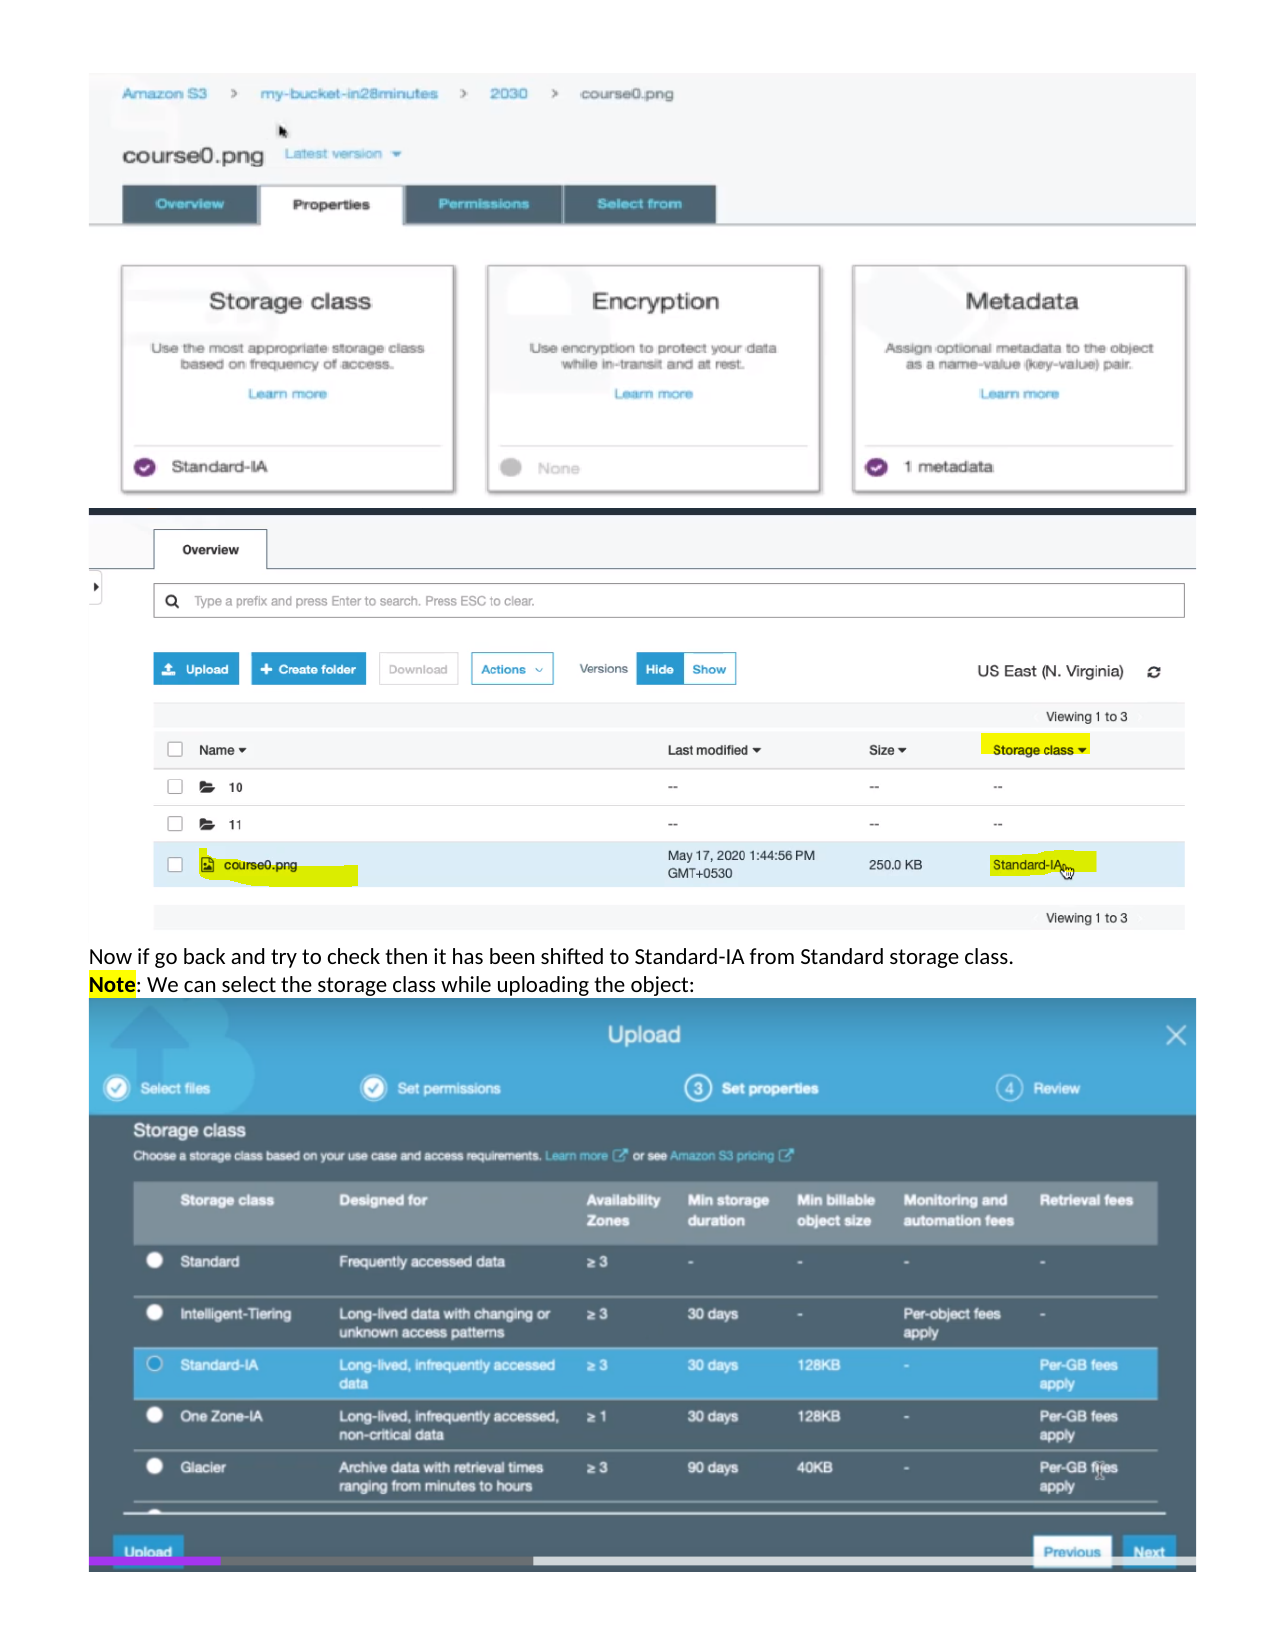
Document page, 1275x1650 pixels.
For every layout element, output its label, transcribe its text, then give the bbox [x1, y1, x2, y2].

picture [88, 73, 1197, 943]
text Note: We can select the storage class while uploading the object: [136, 970, 1196, 998]
text Now if go back and try to check then it has been shifted to Standard-IA from Standard storage class. [89, 943, 1196, 970]
picture [88, 998, 1197, 1572]
